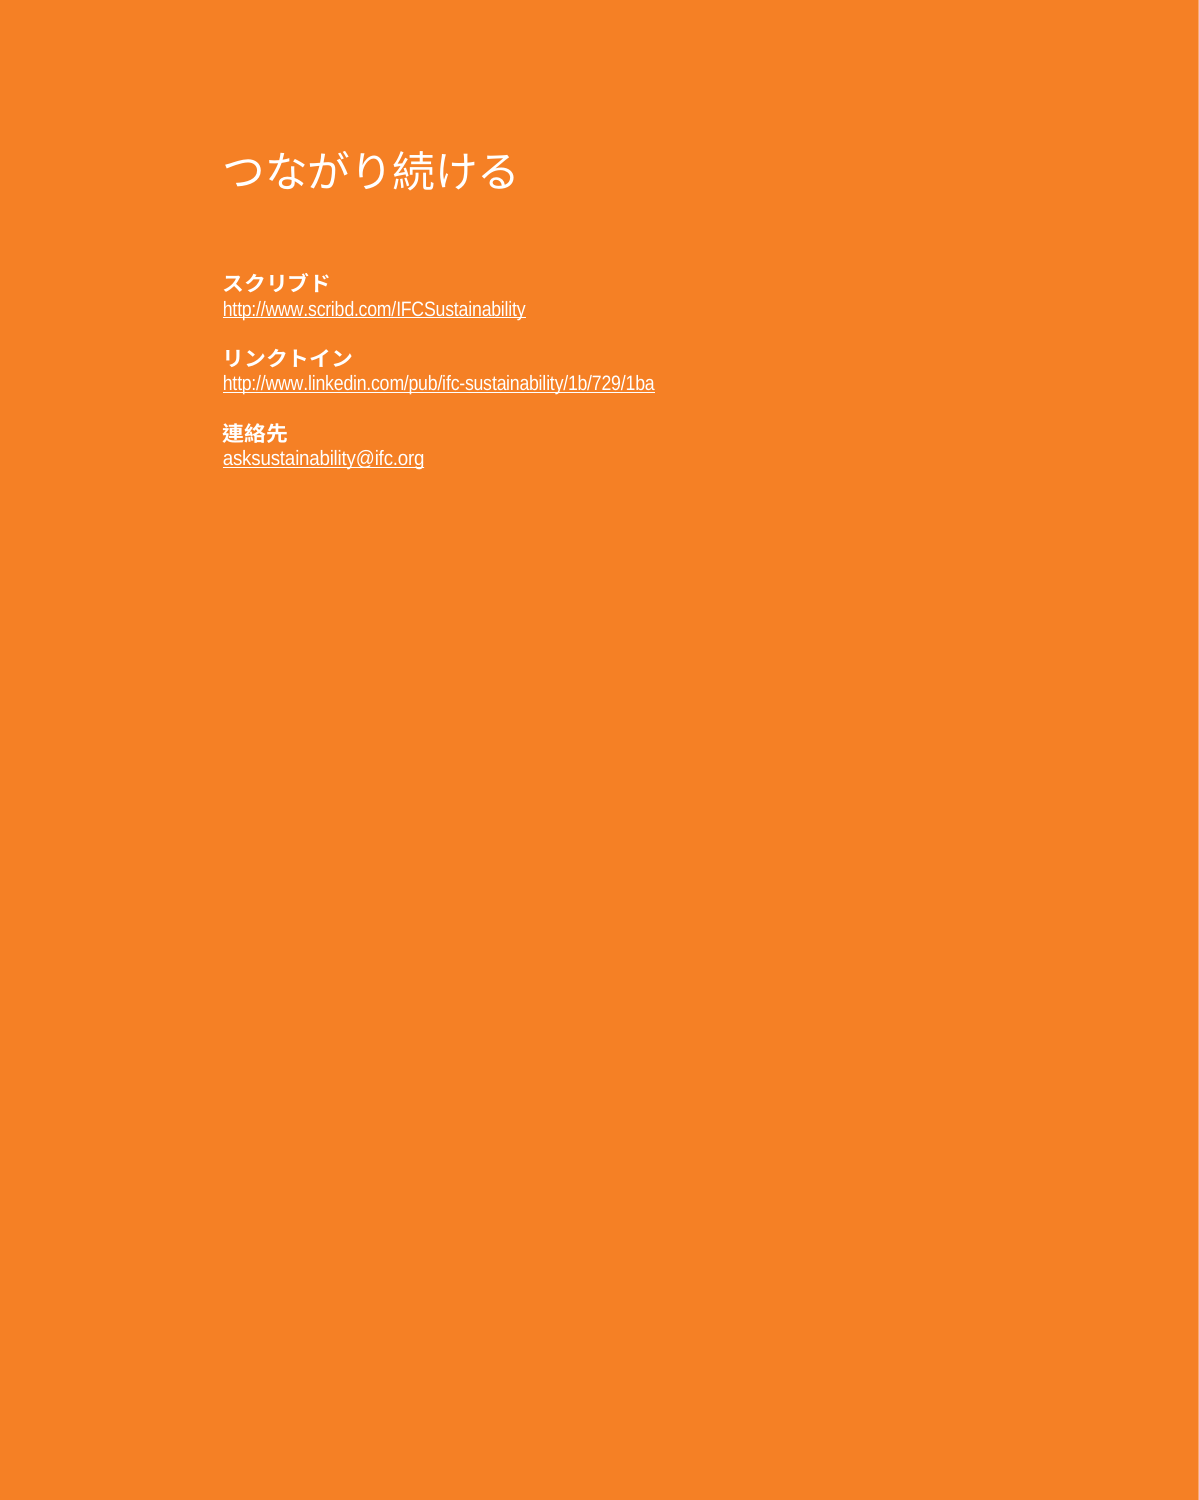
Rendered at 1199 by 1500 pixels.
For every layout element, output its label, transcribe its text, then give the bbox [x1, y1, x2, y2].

text asksustainability@ifc.org [223, 447, 1086, 471]
subtitle リンクトイン [223, 346, 1086, 372]
subtitle スクリブド [223, 272, 1086, 297]
subtitle 連絡先 [223, 421, 1086, 447]
text http://www.linkedin.com/pub/ifc-sustainability/1b/729/1ba [223, 372, 1086, 396]
text http://www.scribd.com/IFCSustainability [223, 297, 1086, 321]
text つながり続ける [223, 142, 1086, 200]
